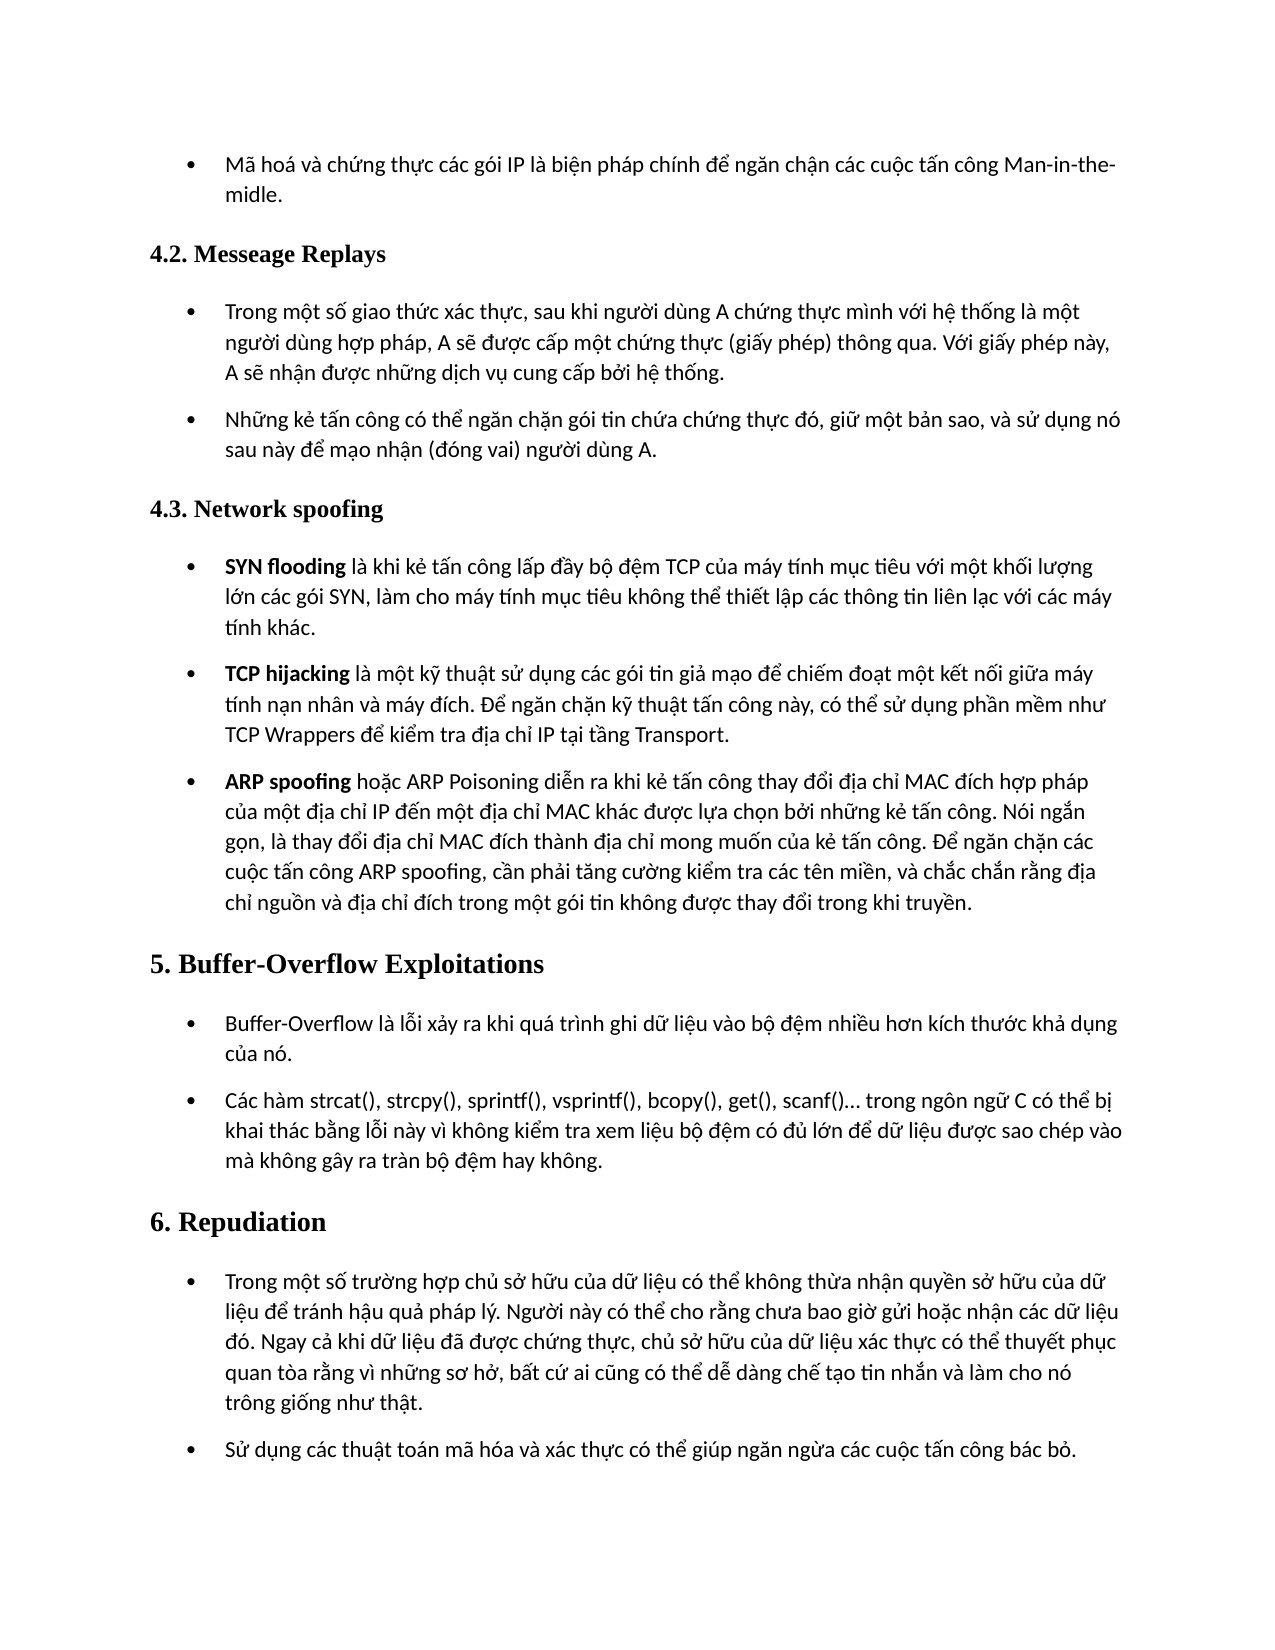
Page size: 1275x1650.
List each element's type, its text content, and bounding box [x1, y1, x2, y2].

subtitle 4.3. Network spoofing [150, 494, 1125, 523]
list Trong một số trường hợp chủ sở hữu của dữ liệu có thể không thừa nhận quyền sở hữu của dữ liệu để tránh hậu quả pháp lý. Người này có thể cho rằng chưa bao giờ gửi hoặc nhận các dữ liệu đó. Ngay cả khi dữ liệu đã được chứng thực, chủ sở hữu của dữ liệu xác thực có thể thuyết phục quan tòa rằng vì những sơ hở, bất cứ ai cũng có thể dễ dàng chế tạo tin nhắn và làm cho nó trông giống như thật. [187, 1267, 1125, 1416]
subtitle 5. Buffer-Overflow Exploitations [150, 947, 1125, 979]
list Các hàm strcat(), strcpy(), sprintf(), vsprintf(), bcopy(), get(), scanf()… trong ngôn ngữ C có thể bị khai thác bằng lỗi này vì không kiểm tra xem liệu bộ đệm có đủ lớn để dữ liệu được sao chép vào mà không gây ra tràn bộ đệm hay không. [187, 1086, 1125, 1174]
list Buffer-Overflow là lỗi xảy ra khi quá trình ghi dữ liệu vào bộ đệm nhiều hơn kích thước khả dụng của nó. [187, 1009, 1125, 1067]
list SYN flooding là khi kẻ tấn công lấp đầy bộ đệm TCP của máy tính mục tiêu với một khối lượng lớn các gói SYN, làm cho máy tính mục tiêu không thể thiết lập các thông tin liên lạc với các máy tính khác. [187, 552, 1125, 641]
list Mã hoá và chứng thực các gói IP là biện pháp chính để ngăn chận các cuộc tấn công Man-in-the-midle. [187, 150, 1125, 208]
list ARP spoofing hoặc ARP Poisoning diễn ra khi kẻ tấn công thay đổi địa chỉ MAC đích hợp pháp của một địa chỉ IP đến một địa chỉ MAC khác được lựa chọn bởi những kẻ tấn công. Nói ngắn gọn, là thay đổi địa chỉ MAC đích thành địa chỉ mong muốn của kẻ tấn công. Để ngăn chặn các cuộc tấn công ARP spoofing, cần phải tăng cường kiểm tra các tên miền, và chắc chắn rằng địa chỉ nguồn và địa chỉ đích trong một gói tin không được thay đổi trong khi truyền. [187, 767, 1125, 916]
list TCP hijacking là một kỹ thuật sử dụng các gói tin giả mạo để chiếm đoạt một kết nối giữa máy tính nạn nhân và máy đích. Để ngăn chặn kỹ thuật tấn công này, có thể sử dụng phần mềm như TCP Wrappers để kiểm tra địa chỉ IP tại tầng Transport. [187, 659, 1125, 748]
list Sử dụng các thuật toán mã hóa và xác thực có thể giúp ngăn ngừa các cuộc tấn công bác bỏ. [187, 1435, 1125, 1463]
list Những kẻ tấn công có thể ngăn chặn gói tin chứa chứng thực đó, giữ một bản sao, và sử dụng nó sau này để mạo nhận (đóng vai) người dùng A. [187, 405, 1125, 463]
subtitle 6. Repudiation [150, 1206, 1125, 1238]
subtitle 4.2. Messeage Replays [150, 239, 1125, 268]
list Trong một số giao thức xác thực, sau khi người dùng A chứng thực mình với hệ thống là một người dùng hợp pháp, A sẽ được cấp một chứng thực (giấy phép) thông qua. Với giấy phép này, A sẽ nhận được những dịch vụ cung cấp bởi hệ thống. [187, 297, 1125, 386]
